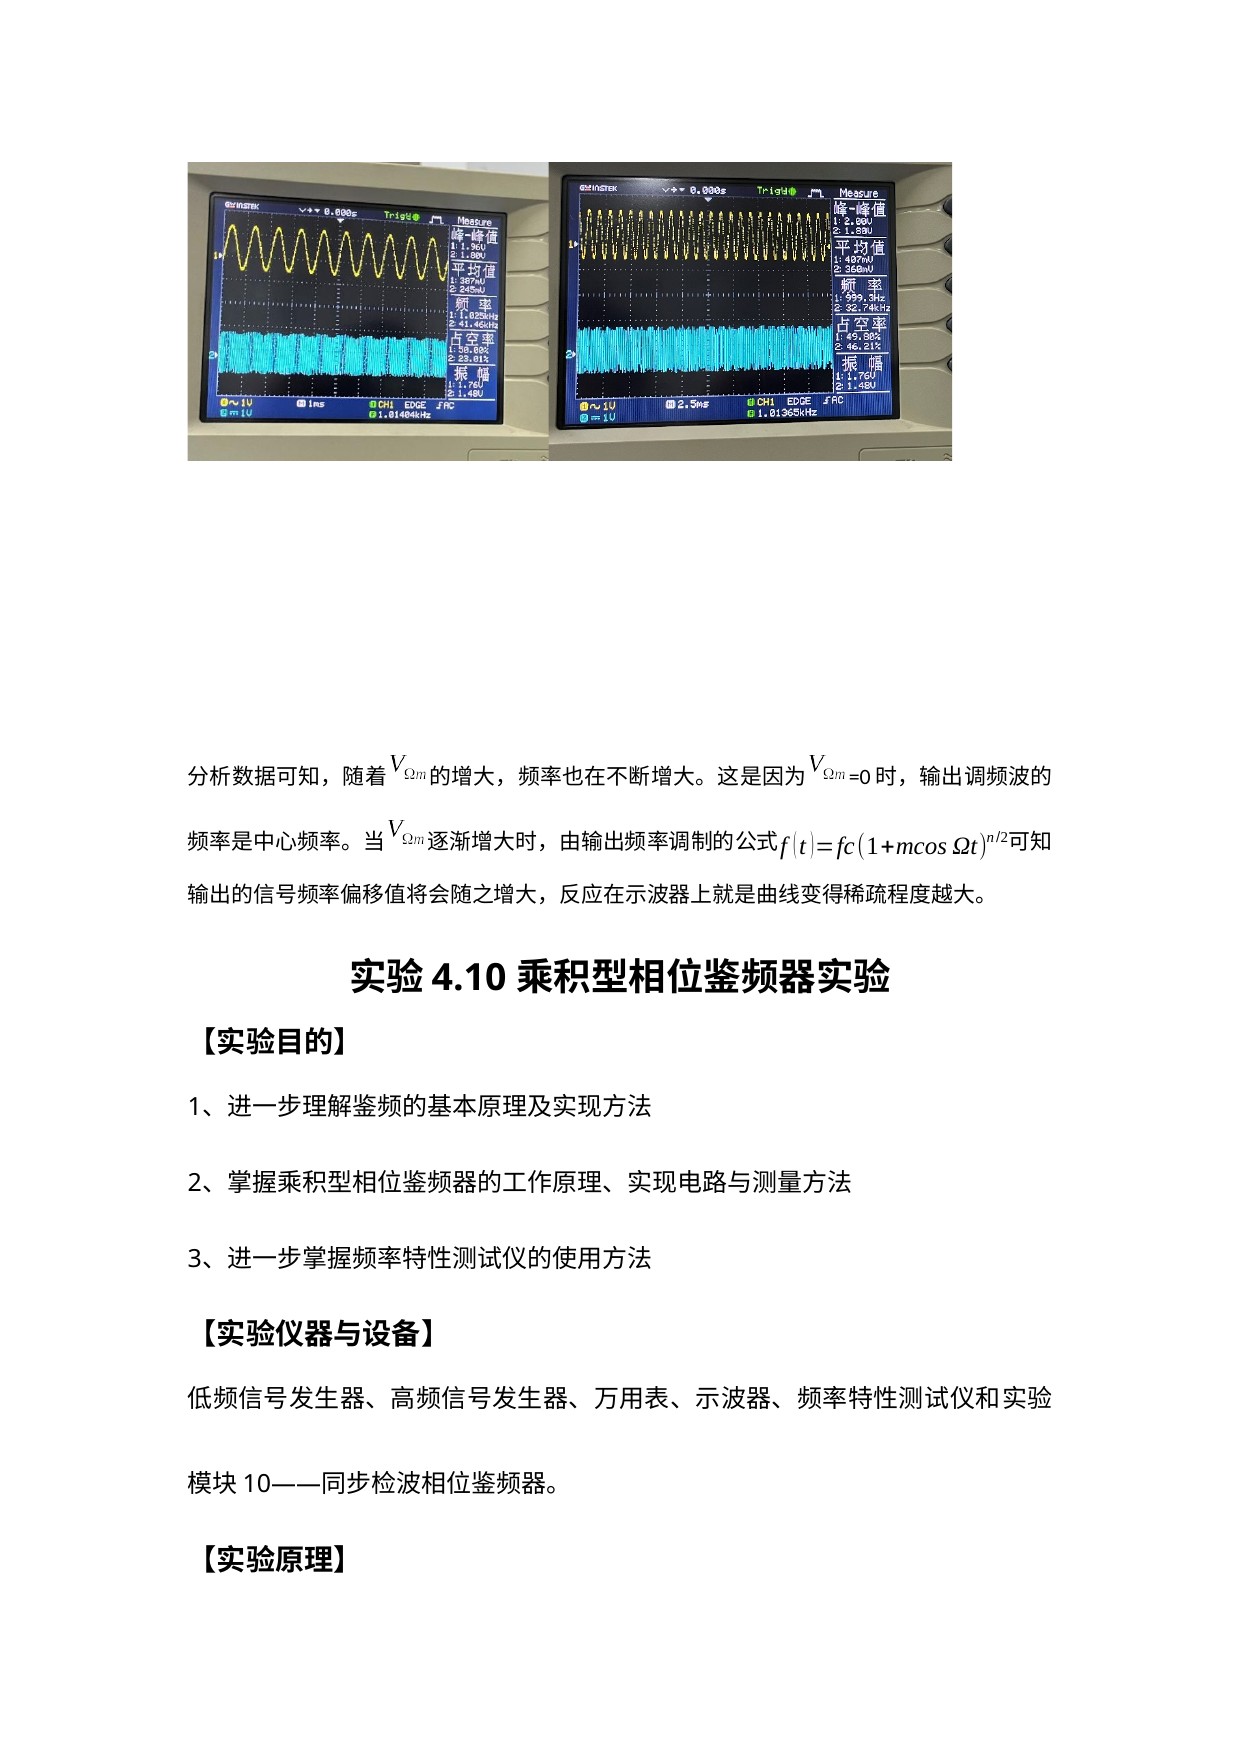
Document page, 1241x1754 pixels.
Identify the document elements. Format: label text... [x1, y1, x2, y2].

text 分析数据可知，随着的增大，频率也在不断增大。这是因为=0时，输出调频波的频率是中心频率。当逐渐增大时，由输出频率调制的公式可知输出的信号频率偏移值将会随之增大，反应在示波器上就是曲线变得稀疏程度越大。 [187, 747, 1053, 909]
text 【实验原理】 [187, 1525, 1053, 1590]
text 低频信号发生器、高频信号发生器、万用表、示波器、频率特性测试仪和实验模块10——同步检波相位鉴频器。 [187, 1364, 1053, 1514]
text 【实验目的】 [187, 1007, 1053, 1072]
text 实验4.10 乘积型相位鉴频器实验 [187, 942, 1053, 1007]
text 1、进一步理解鉴频的基本原理及实现方法 [187, 1072, 1053, 1137]
text 2、掌握乘积型相位鉴频器的工作原理、实现电路与测量方法 [187, 1148, 1053, 1213]
text 【实验仪器与设备】 [187, 1299, 1053, 1364]
text 3、进一步掌握频率特性测试仪的使用方法 [187, 1224, 1053, 1289]
picture [187, 162, 953, 461]
